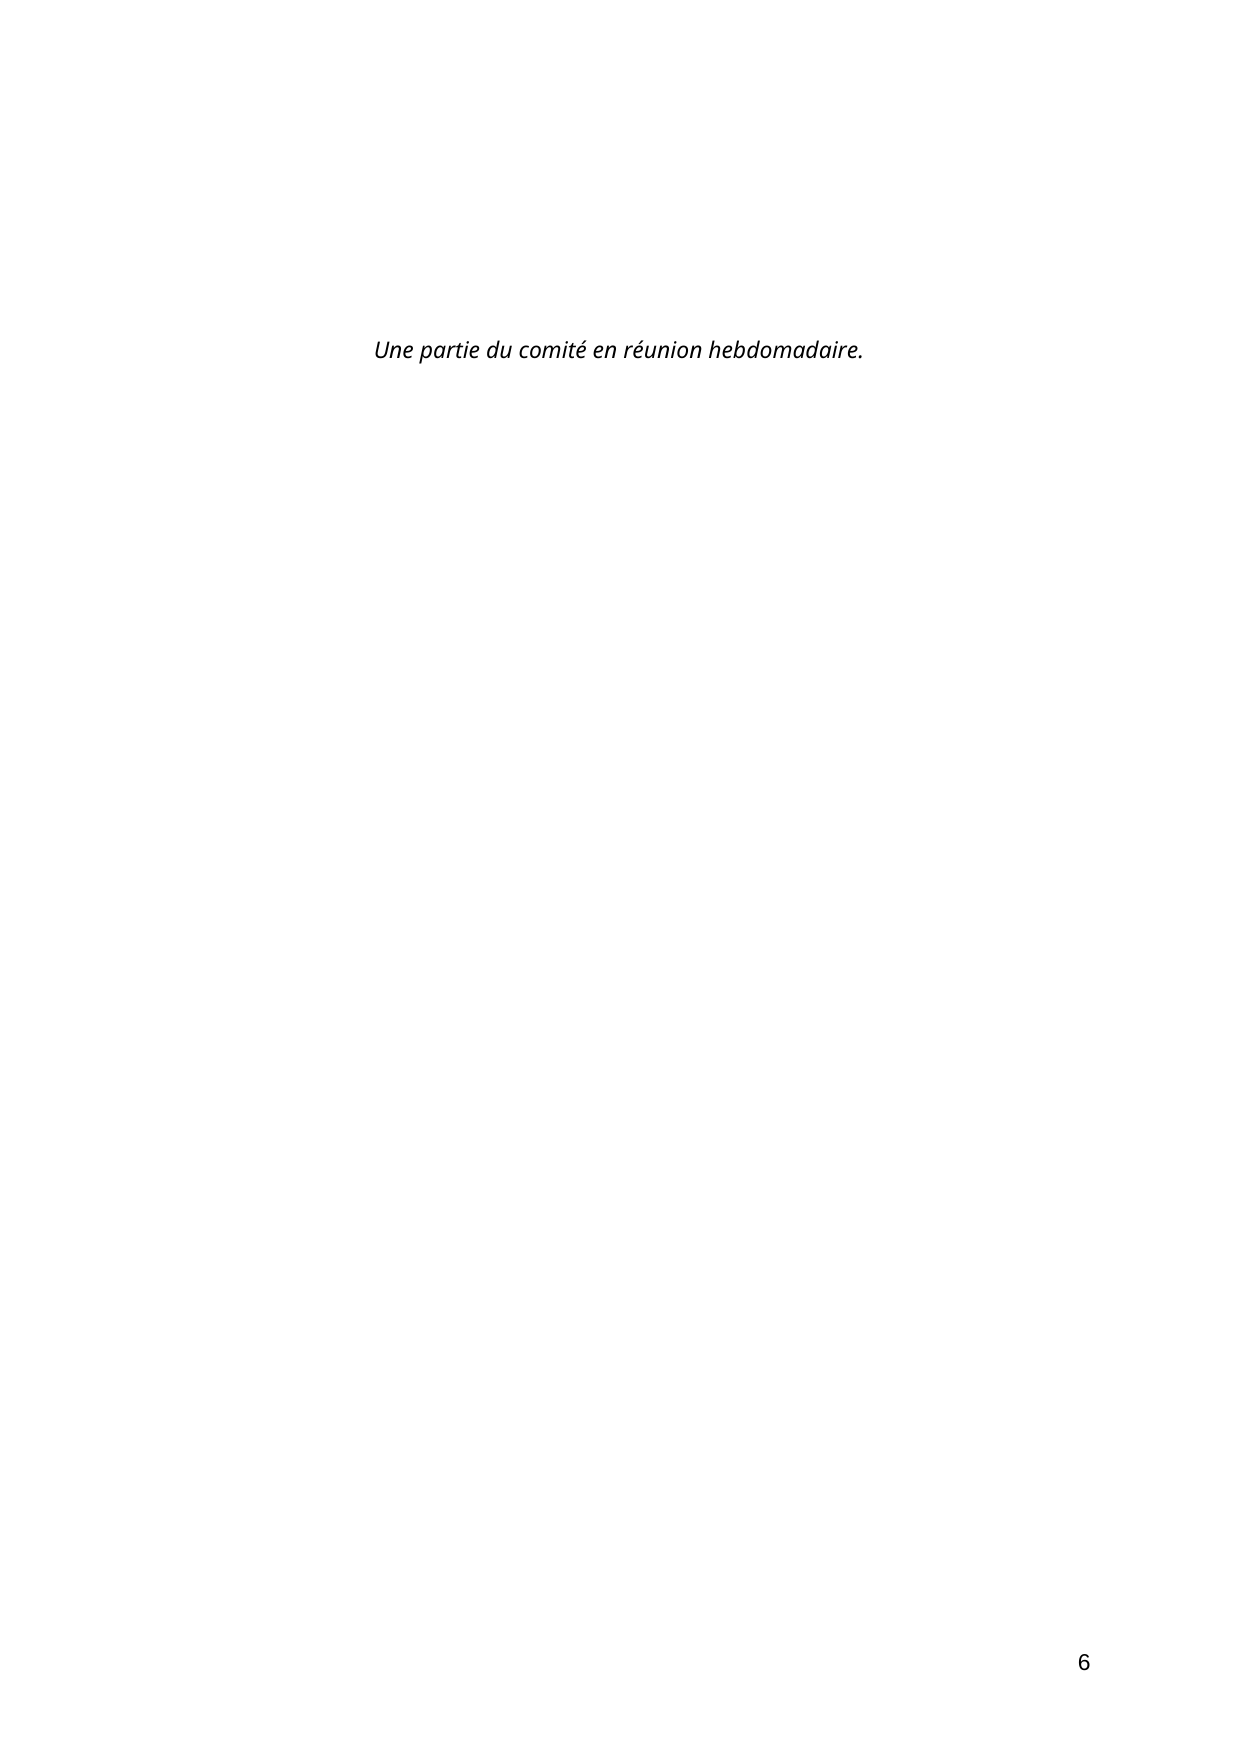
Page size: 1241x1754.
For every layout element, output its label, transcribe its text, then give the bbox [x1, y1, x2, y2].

subtitle Une partie du comité en réunion hebdomadaire. [150, 334, 1090, 365]
